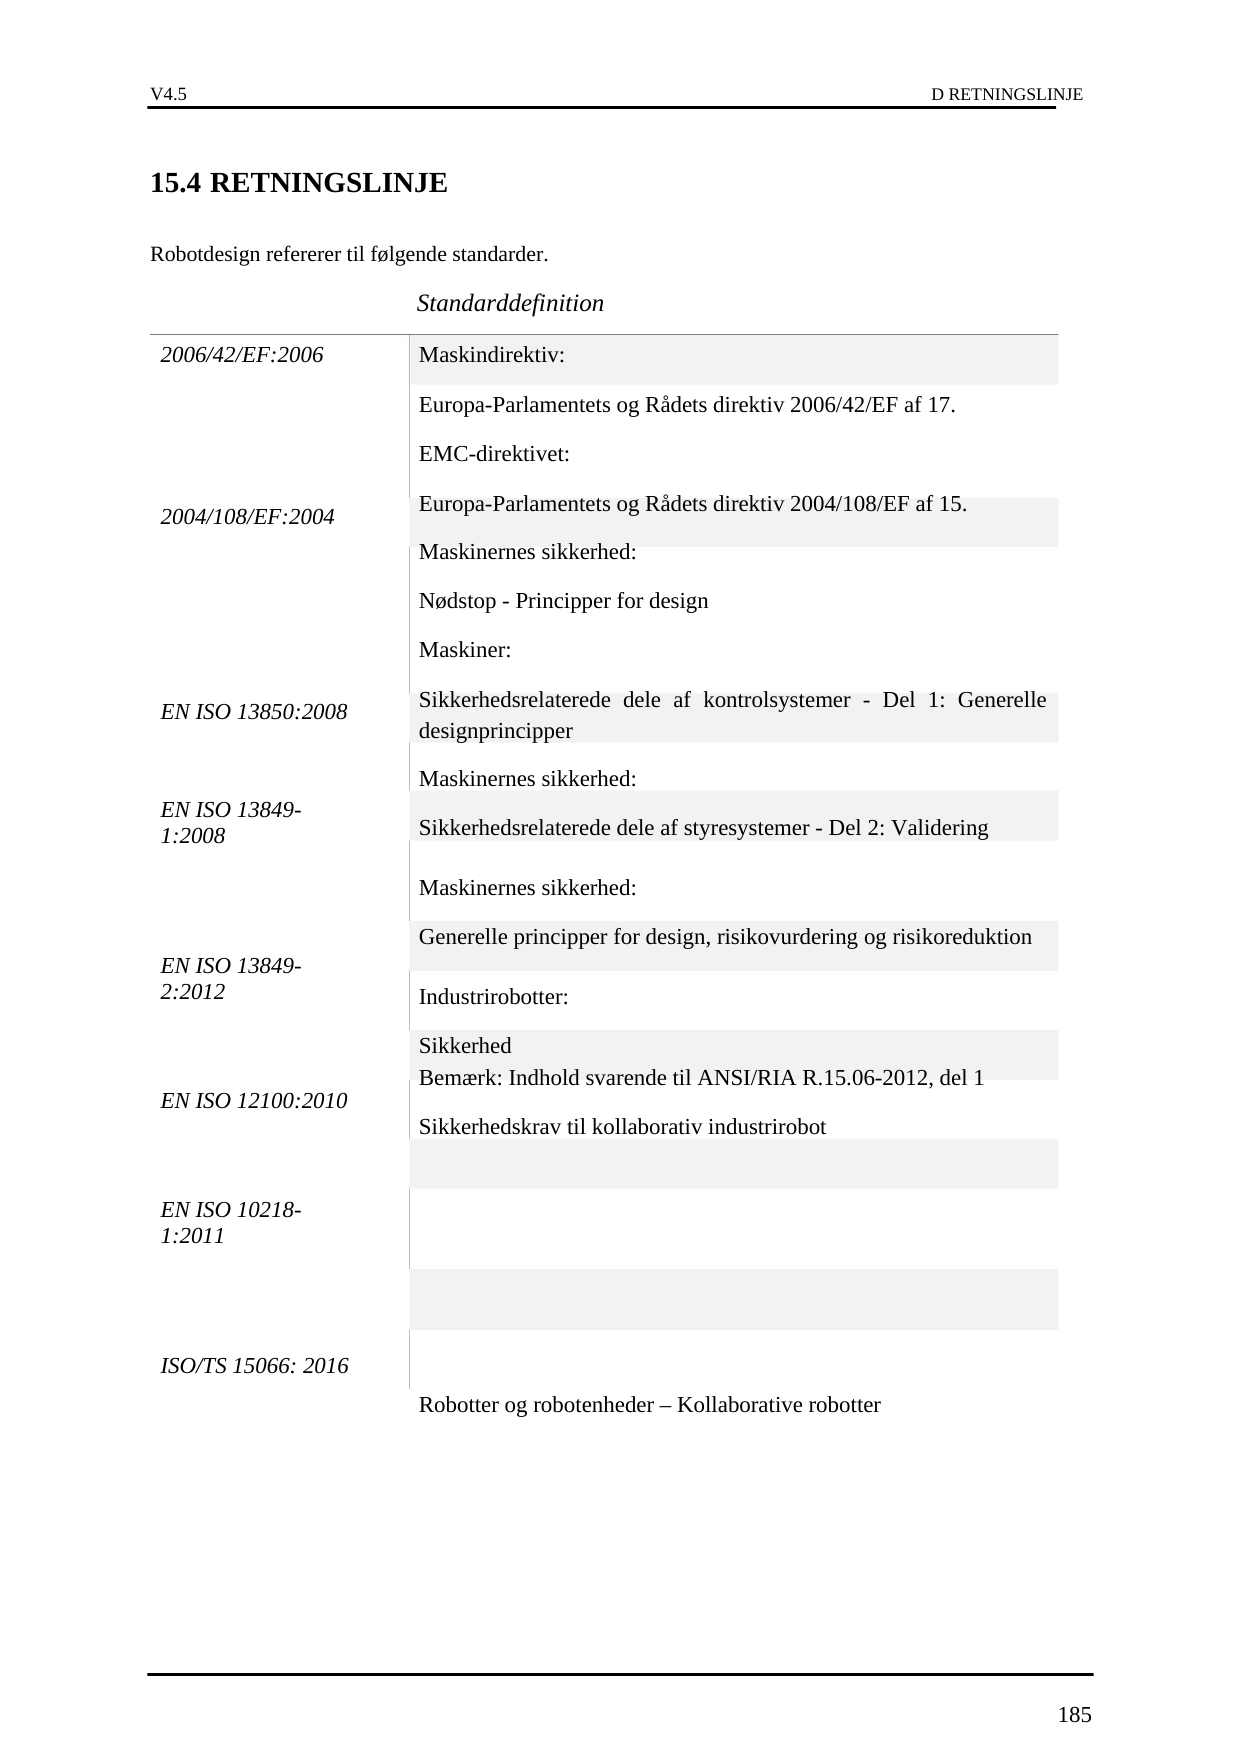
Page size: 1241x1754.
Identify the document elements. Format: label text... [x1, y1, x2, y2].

text EN ISO 10218-1:2011 [160, 1196, 369, 1249]
picture [150, 334, 1059, 1389]
text Maskindirektiv: [419, 341, 1092, 367]
text Standarddefinition [160, 288, 1092, 316]
text EN ISO 12100:2010 [160, 1087, 369, 1113]
text V4.5 D RETNINGSLINJE [150, 83, 1092, 104]
text EN ISO 13849-1:2008 [160, 796, 369, 848]
text Generelle principper for design, risikovurdering og risikoreduktion [419, 923, 1092, 949]
text Sikkerhedsrelaterede dele af styresystemer - Del 2: Validering [419, 814, 1092, 840]
text Sikkerhed [419, 1032, 1092, 1058]
subtitle RETNINGSLINJE [150, 166, 1092, 199]
text 2006/42/EF:2006 [160, 341, 369, 367]
text EMC-direktivet: [419, 439, 1092, 466]
text Bemærk: Indhold svarende til ANSI/RIA R.15.06-2012, del 1 [419, 1064, 1092, 1091]
text Sikkerhedsrelaterede dele af kontrolsystemer - Del 1: Generelle designprincipper [419, 686, 1048, 743]
text Industrirobotter: [419, 983, 1092, 1009]
text Robotter og robotenheder – Kollaborative robotter [419, 1392, 1092, 1418]
text Robotdesign refererer til følgende standarder. [150, 241, 1092, 266]
text Maskinernes sikkerhed: [419, 538, 1092, 564]
text EN ISO 13850:2008 [160, 698, 369, 724]
text Maskiner: [419, 636, 1092, 662]
text Sikkerhedskrav til kollaborativ industrirobot [419, 1113, 1092, 1139]
text EN ISO 13849-2:2012 [160, 952, 369, 1005]
text Europa-Parlamentets og Rådets direktiv 2006/42/EF af 17. [419, 391, 1048, 417]
text Maskinernes sikkerhed: [419, 765, 1092, 792]
text Nødstop - Principper for design [419, 587, 1092, 613]
text 2004/108/EF:2004 [160, 503, 369, 529]
text ISO/TS 15066: 2016 [160, 1352, 369, 1379]
text Europa-Parlamentets og Rådets direktiv 2004/108/EF af 15. [419, 489, 1048, 516]
text Maskinernes sikkerhed: [419, 874, 1092, 900]
